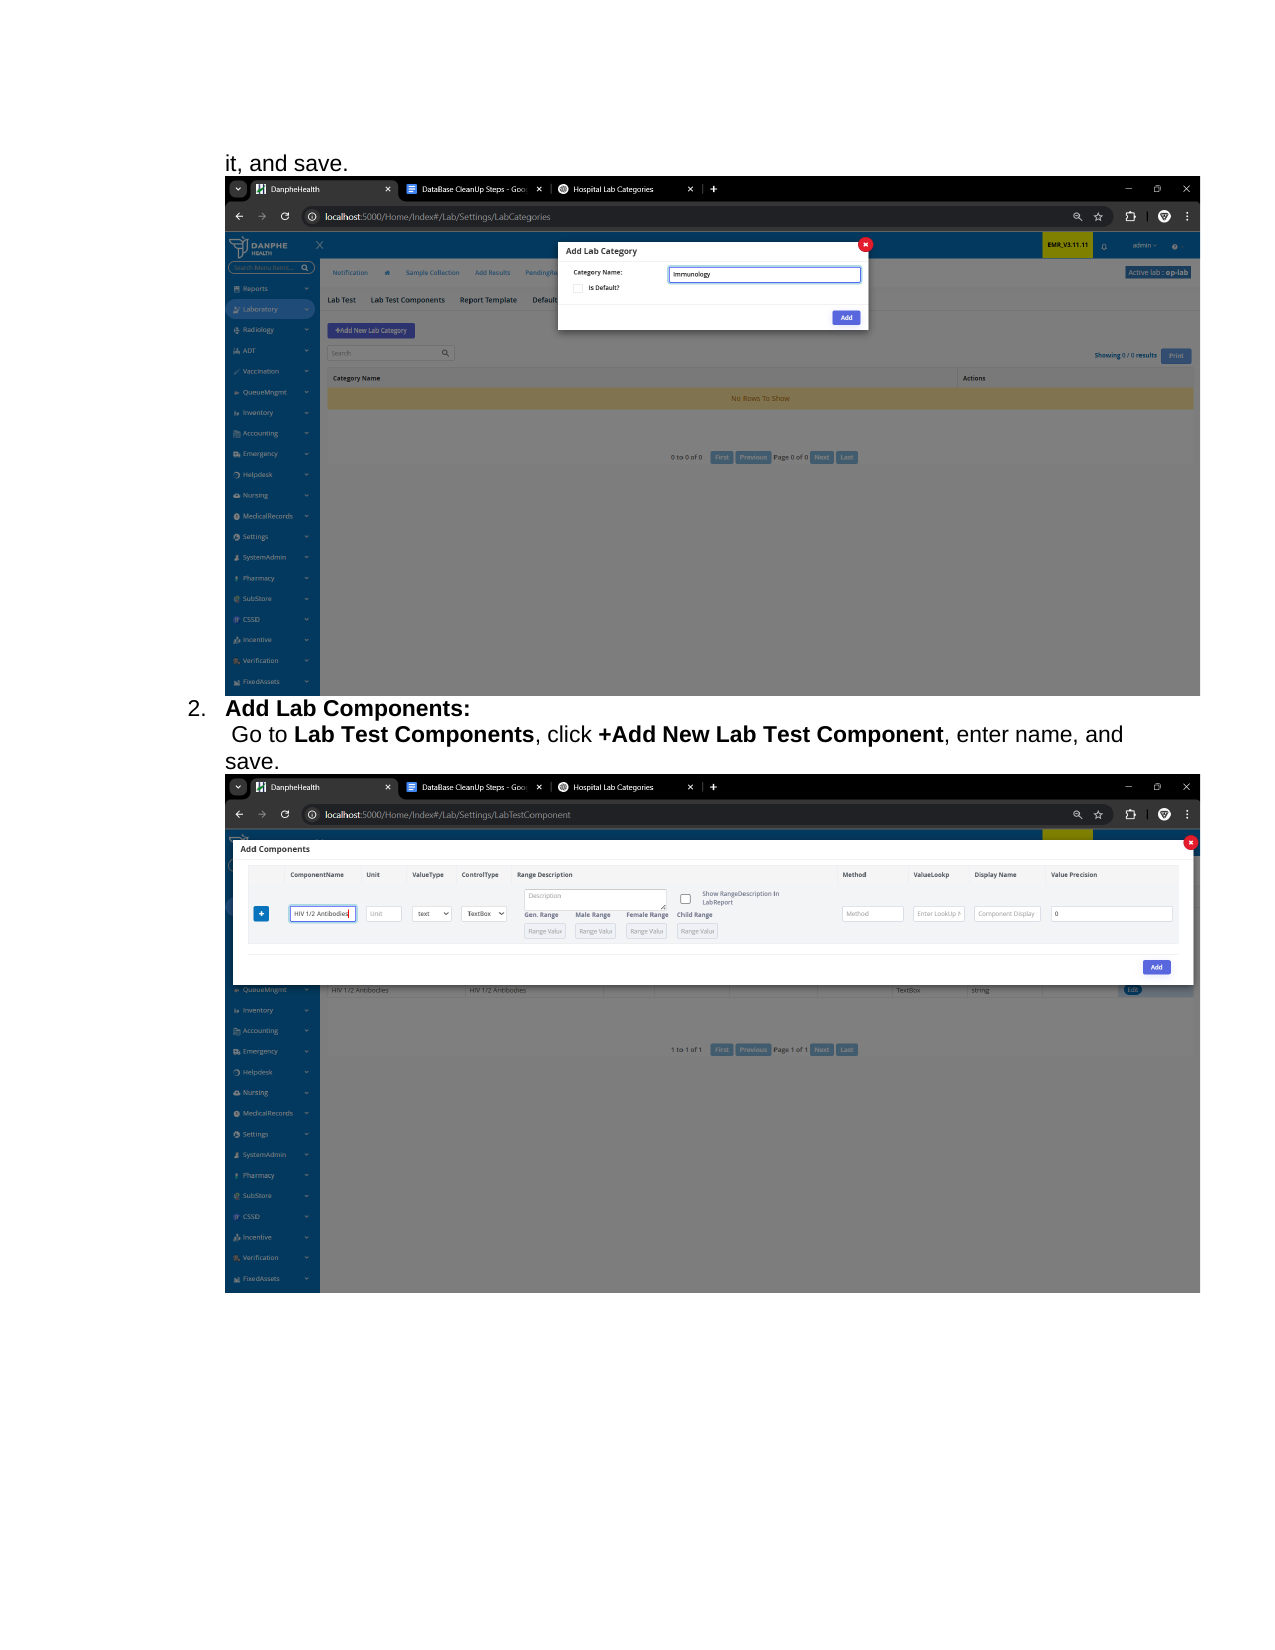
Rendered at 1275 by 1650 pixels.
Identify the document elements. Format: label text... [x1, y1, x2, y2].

picture [225, 176, 1200, 696]
picture [225, 774, 1200, 1293]
